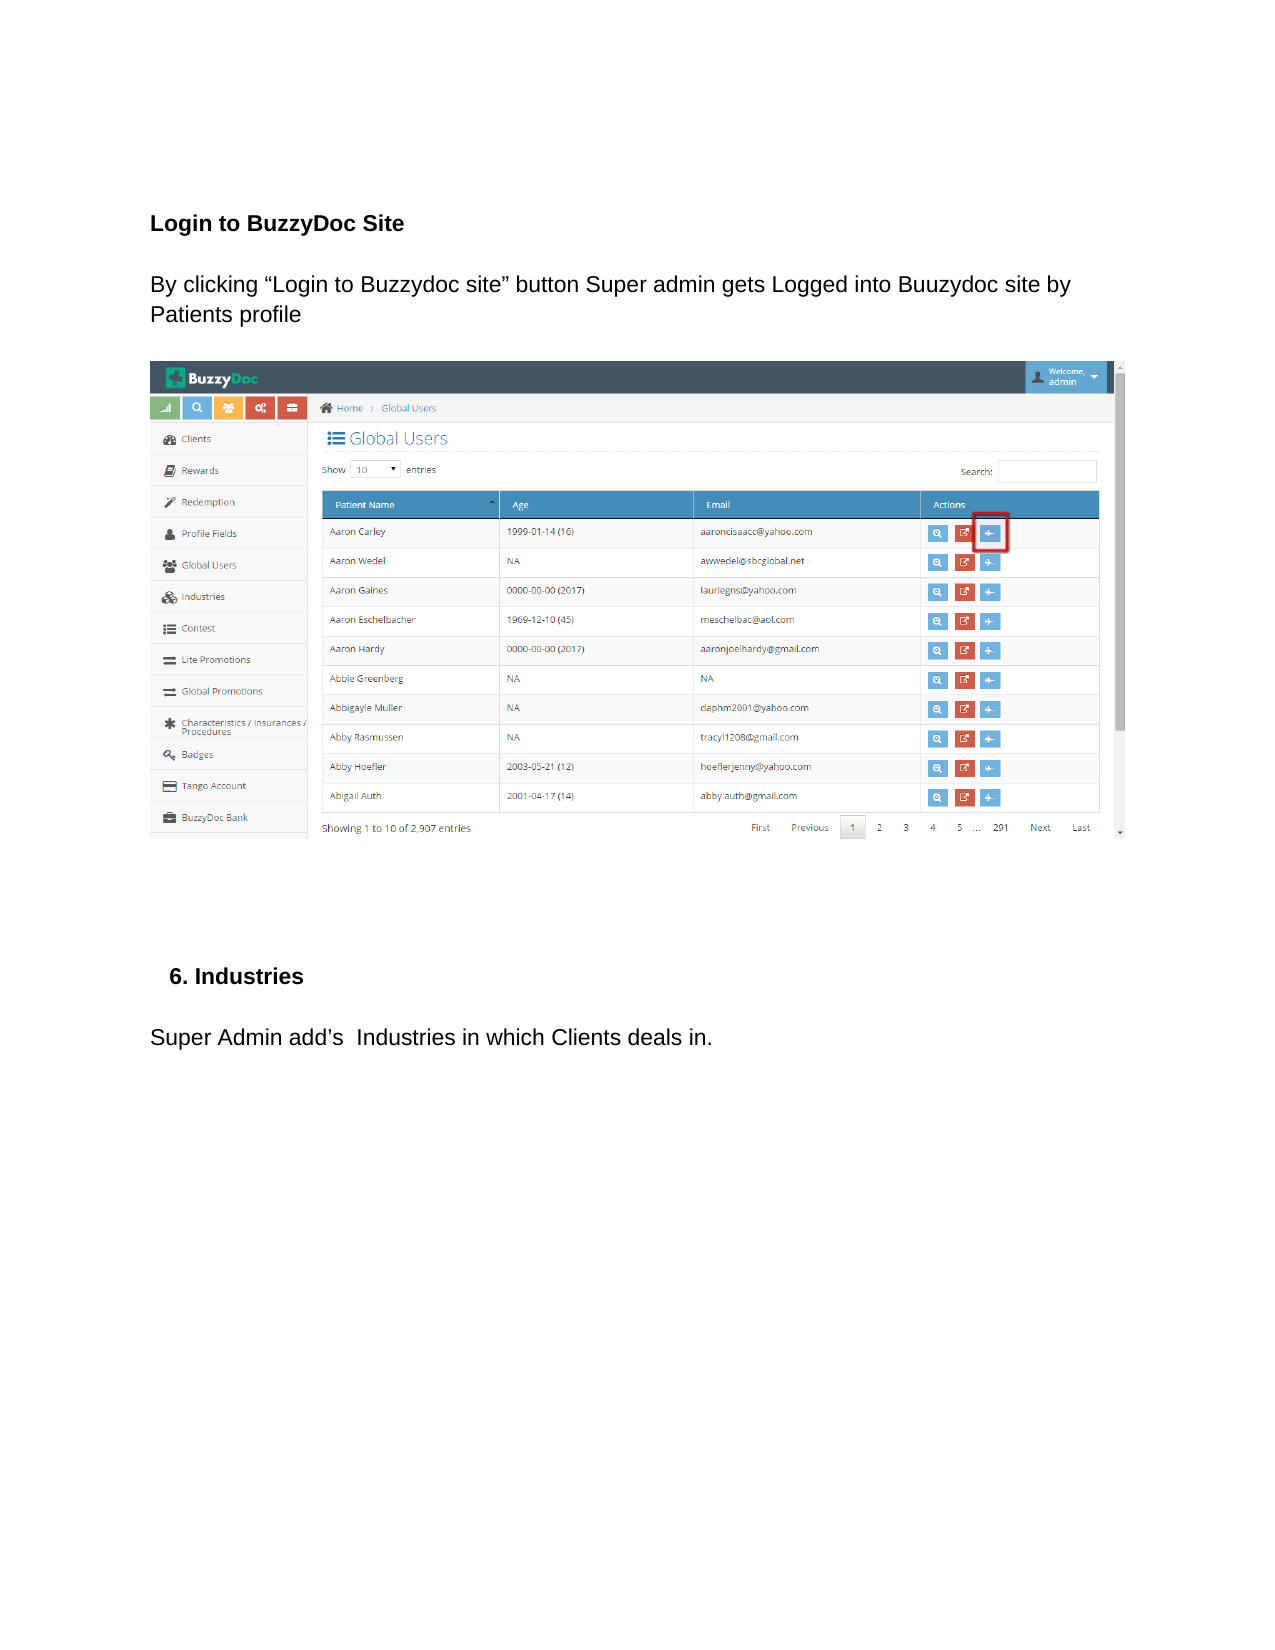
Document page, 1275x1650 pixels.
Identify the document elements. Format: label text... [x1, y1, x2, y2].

text Super Admin add’s Industries in which Clients deals in. [150, 1024, 1125, 1050]
text Login to BuzzyDoc Site [150, 210, 1125, 237]
text By clicking “Login to Buzzydoc site” button Super admin gets Logged into Buuzydoc site by Patients profile [150, 271, 1125, 327]
picture [150, 361, 1125, 839]
text 6. Industries [150, 963, 1125, 989]
